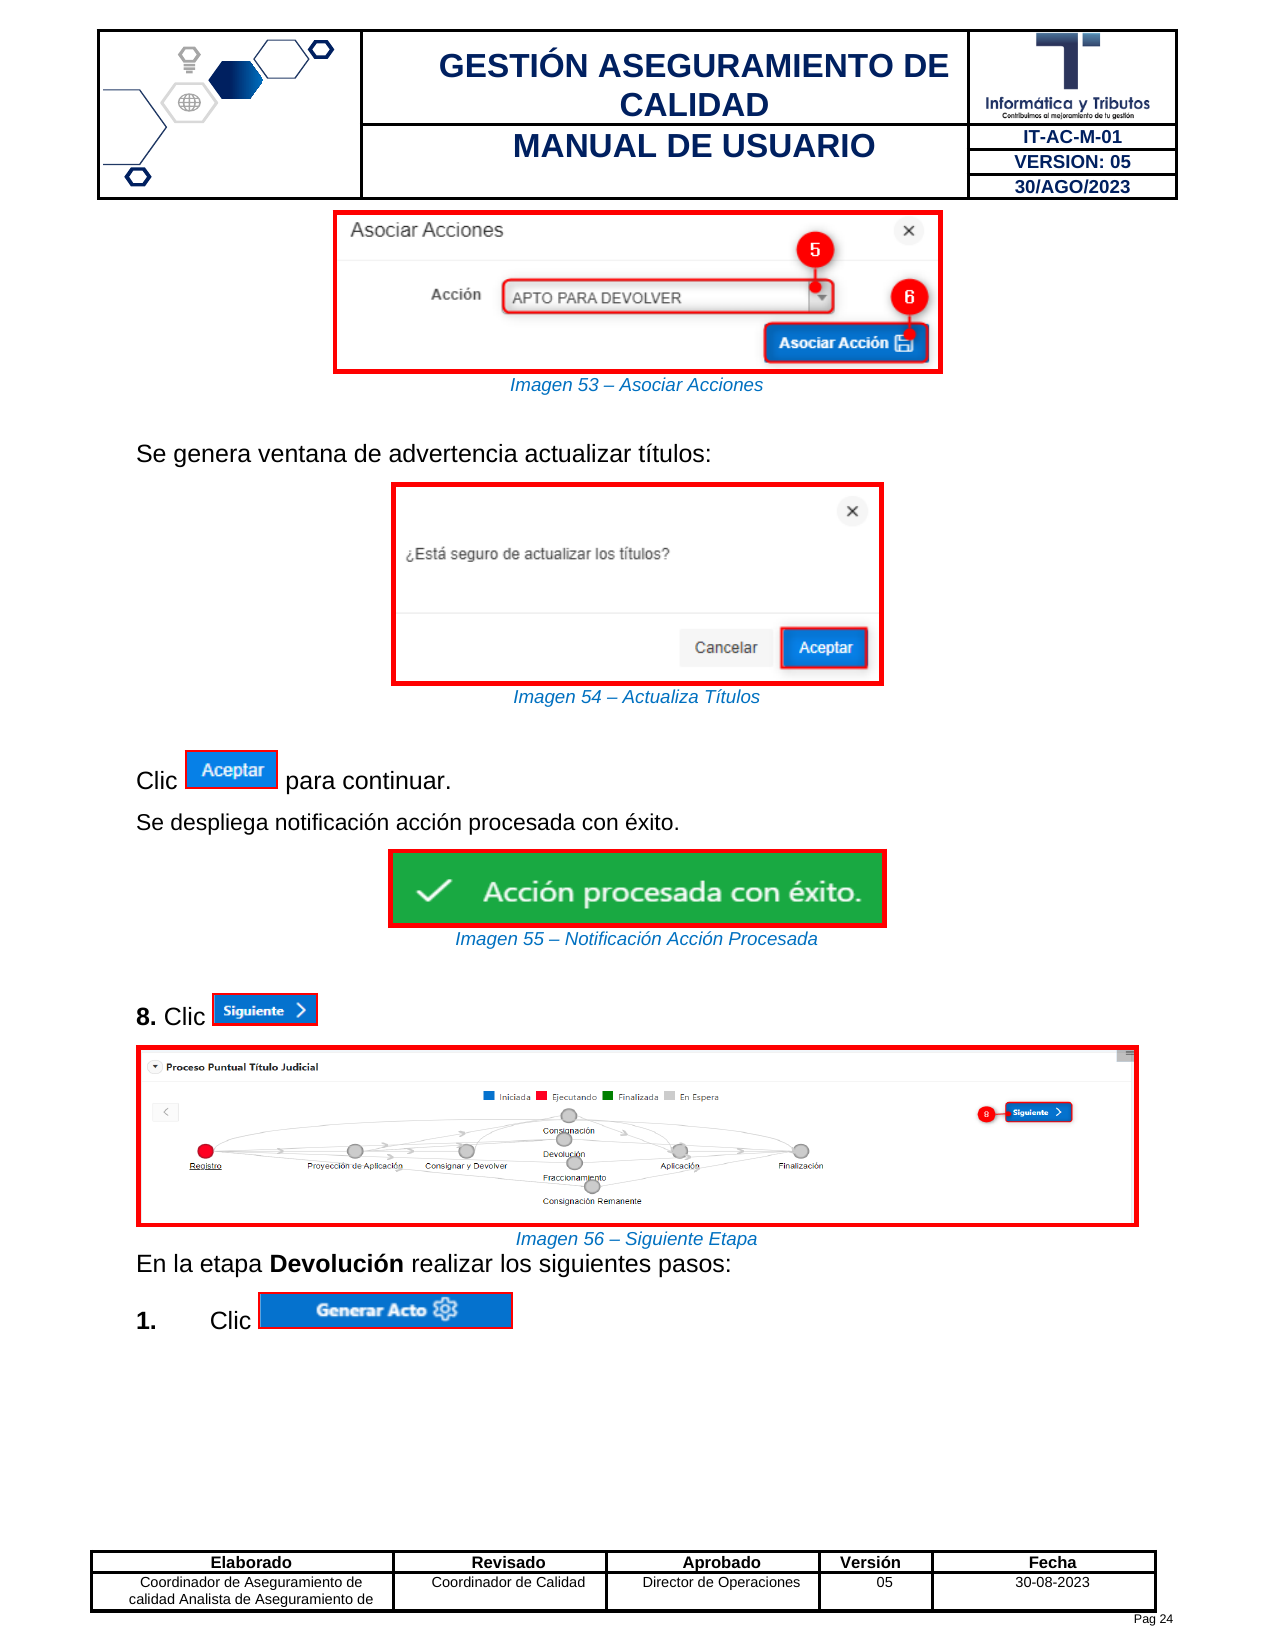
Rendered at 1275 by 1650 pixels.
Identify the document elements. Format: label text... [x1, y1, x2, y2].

text Se despliega notificación acción procesada con éxito. [136, 809, 1139, 835]
text Imagen 54 – Actualiza Títulos [136, 686, 1139, 707]
text Imagen 53 – Asociar Acciones [136, 374, 1139, 396]
text Clic para continuar. [136, 750, 1139, 794]
text Imagen 56 – Siguiente Etapa [136, 1227, 1139, 1249]
list Se genera ventana de advertencia actualizar títulos: [136, 439, 1139, 468]
picture [187, 752, 276, 787]
text Imagen 55 – Notificación Acción Procesada [136, 928, 1139, 950]
list Clic [136, 1292, 1139, 1335]
list Clic [136, 993, 1139, 1031]
picture [260, 1294, 511, 1327]
picture [337, 215, 938, 369]
picture [985, 32, 1150, 120]
picture [214, 995, 316, 1023]
picture [141, 1050, 1134, 1223]
text En la etapa Devolución realizar los siguientes pasos: [136, 1249, 1139, 1278]
picture [396, 487, 879, 681]
picture [393, 853, 882, 923]
